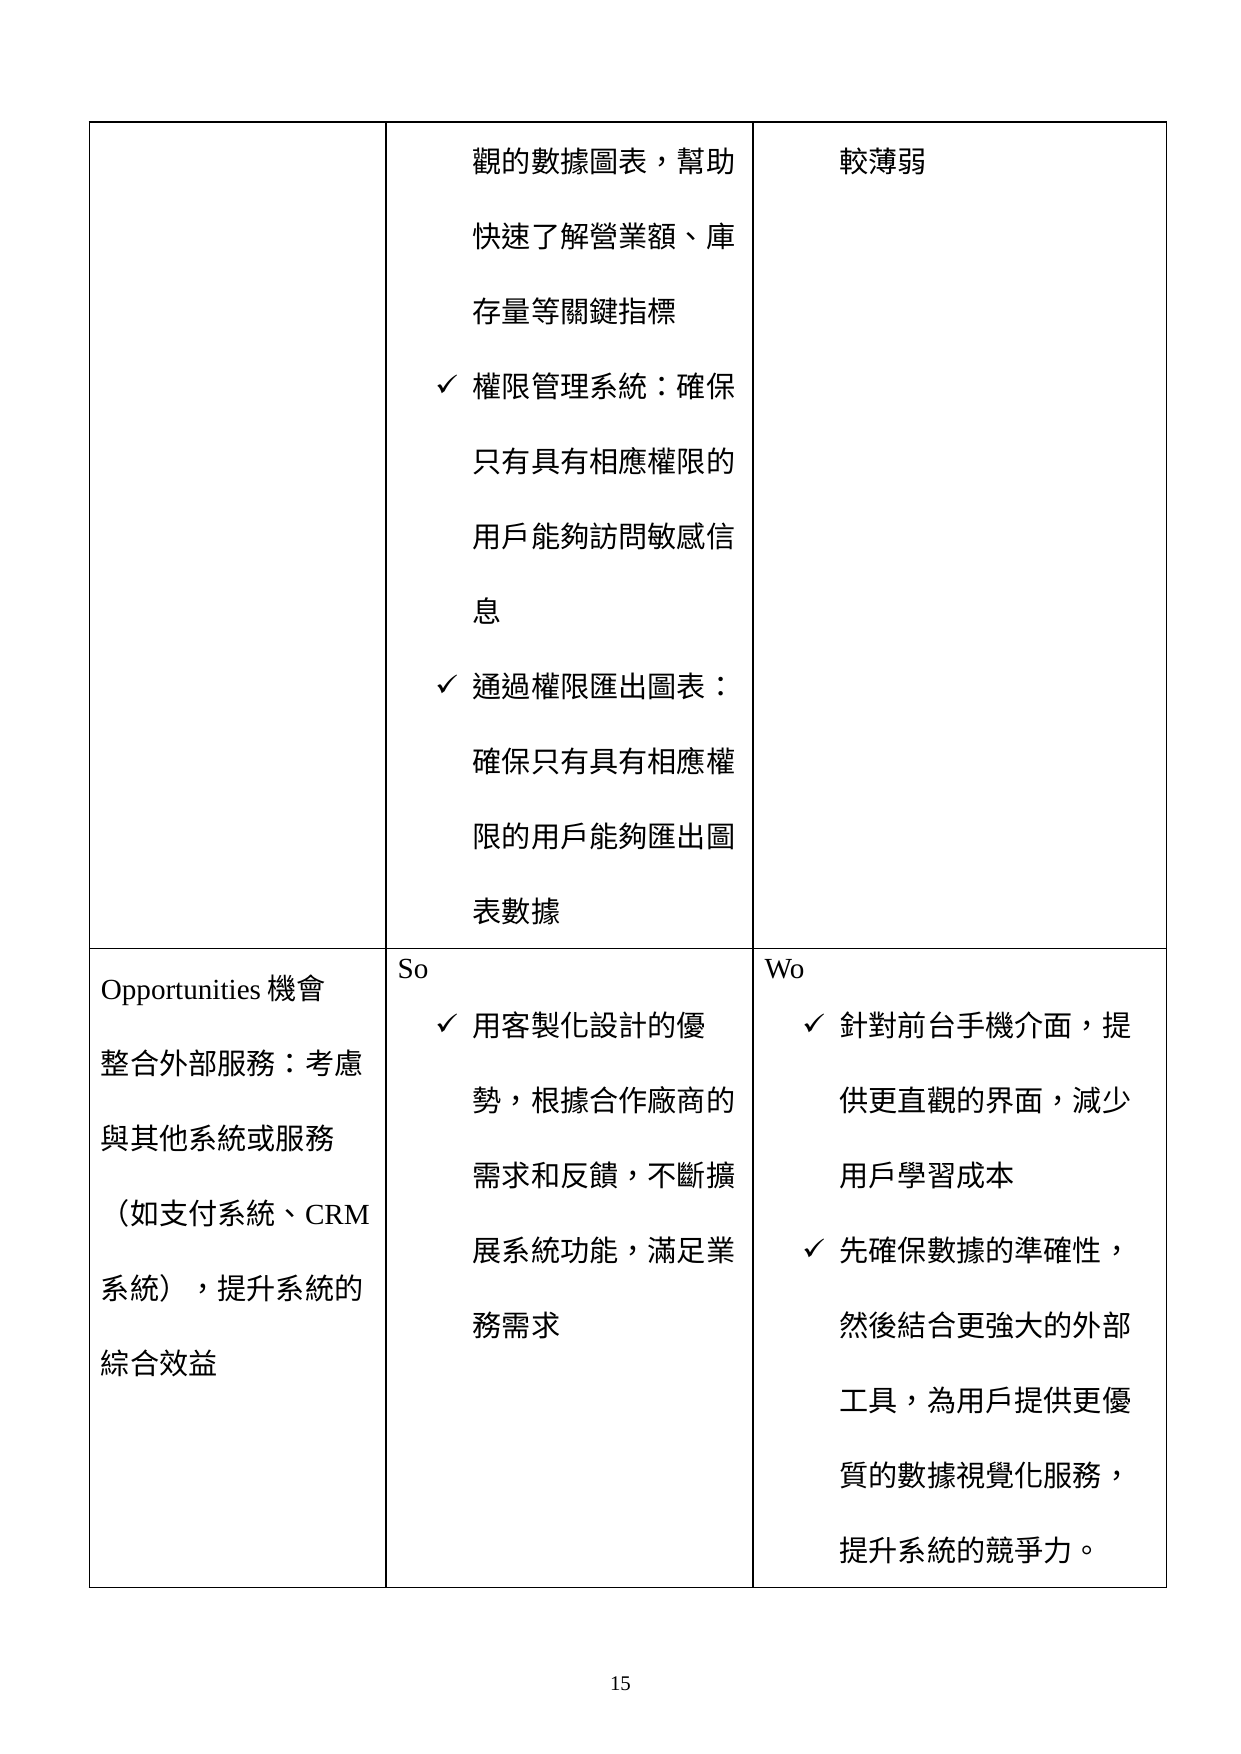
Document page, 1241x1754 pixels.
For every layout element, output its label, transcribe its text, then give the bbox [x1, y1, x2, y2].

table_cell So 用客製化設計的優勢，根據合作廠商的需求和反饋，不斷擴展系統功能，滿足業務需求 [387, 949, 752, 1587]
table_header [387, 123, 752, 948]
table_header [90, 123, 385, 948]
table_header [754, 123, 1166, 948]
table_cell Opportunities機會 整合外部服務：考慮與其他系統或服務（如支付系統、CRM 系統），提升系統的綜合效益 [90, 949, 385, 1587]
table_cell Wo 針對前台手機介面，提供更直觀的界面，減少用戶學習成本 先確保數據的準確性，然後結合更強大的外部工具，為用戶提供更優質的數據視覺化服務，提升系統的競爭力。 [754, 949, 1166, 1587]
